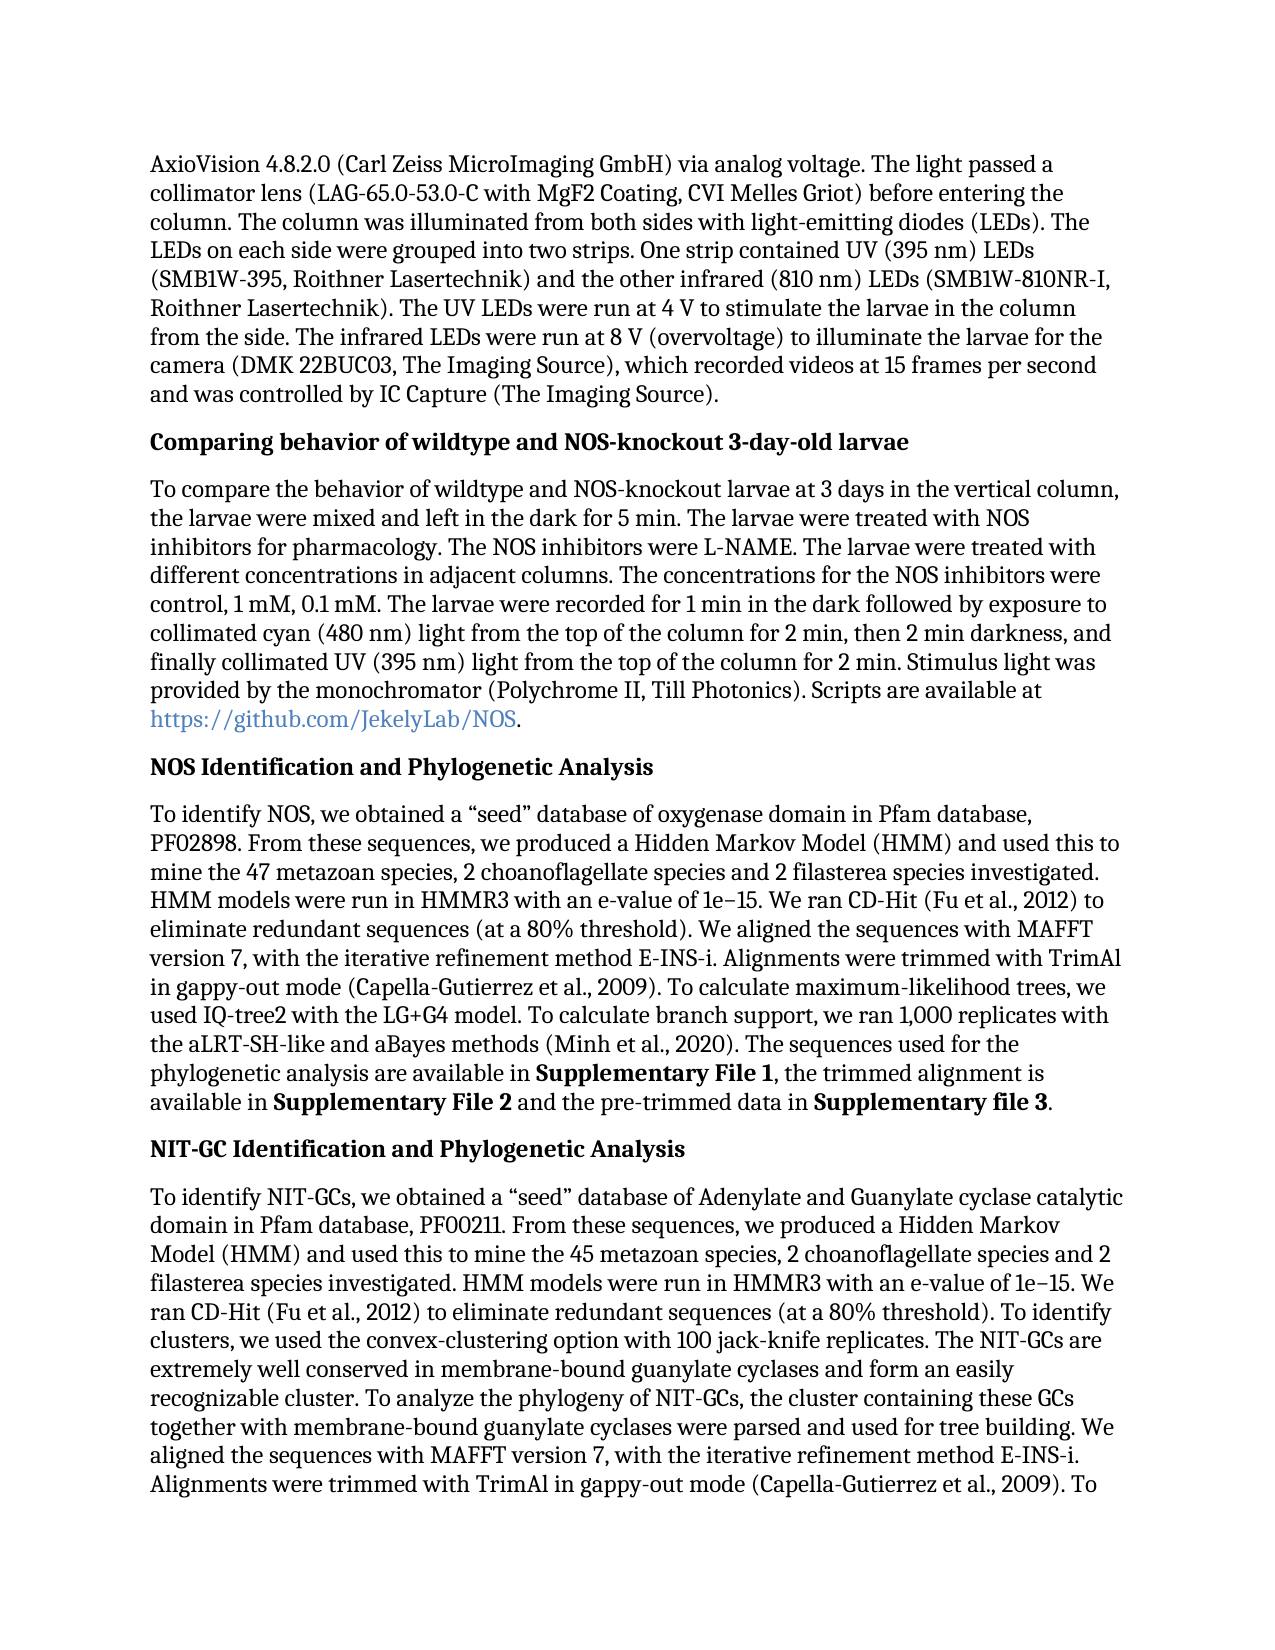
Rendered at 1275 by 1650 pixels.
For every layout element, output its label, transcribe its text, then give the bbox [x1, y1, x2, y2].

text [150, 150, 1125, 409]
text To identify NOS, we obtained a “seed” database of oxygenase domain in Pfam database, PF02898. From these sequences, we produced a Hidden Markov Model (HMM) and used this to mine the 47 metazoan species, 2 choanoflagellate species and 2 filasterea species investigated. HMM models were run in HMMR3 with an e-value of 1e−15. We ran CD-Hit (Fu et al., 2012) to eliminate redundant sequences (at a 80% threshold). We aligned the sequences with MAFFT version 7, with the iterative refinement method E-INS-i. Alignments were trimmed with TrimAl in gappy-out mode (Capella-Gutierrez et al., 2009). To calculate maximum-likelihood trees, we used IQ-tree2 with the LG+G4 model. To calculate branch support, we ran 1,000 replicates with the aLRT-SH-like and aBayes methods (Minh et al., 2020). The sequences used for the phylogenetic analysis are available in Supplementary File 1, the trimmed alignment is available in Supplementary File 2 and the pre-trimmed data in Supplementary file 3. [150, 800, 1125, 1116]
text NIT-GC Identification and Phylogenetic Analysis [150, 1135, 1125, 1164]
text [150, 1182, 1125, 1499]
text To compare the behavior of wildtype and NOS-knockout larvae at 3 days in the vertical column, the larvae were mixed and left in the dark for 5 min. The larvae were treated with NOS inhibitors for pharmacology. The NOS inhibitors were L-NAME. The larvae were treated with different concentrations in adjacent columns. The concentrations for the NOS inhibitors were control, 1 mM, 0.1 mM. The larvae were recorded for 1 min in the dark followed by exposure to collimated cyan (480 nm) light from the top of the column for 2 min, then 2 min darkness, and finally collimated UV (395 nm) light from the top of the column for 2 min. Stimulus light was provided by the monochromator (Polychrome II, Till Photonics). Scripts are available at https://github.com/JekelyLab/NOS. [150, 475, 1125, 734]
text Comparing behavior of wildtype and NOS-knockout 3-day-old larvae [150, 427, 1125, 456]
text NOS Identification and Phylogenetic Analysis [150, 752, 1125, 781]
